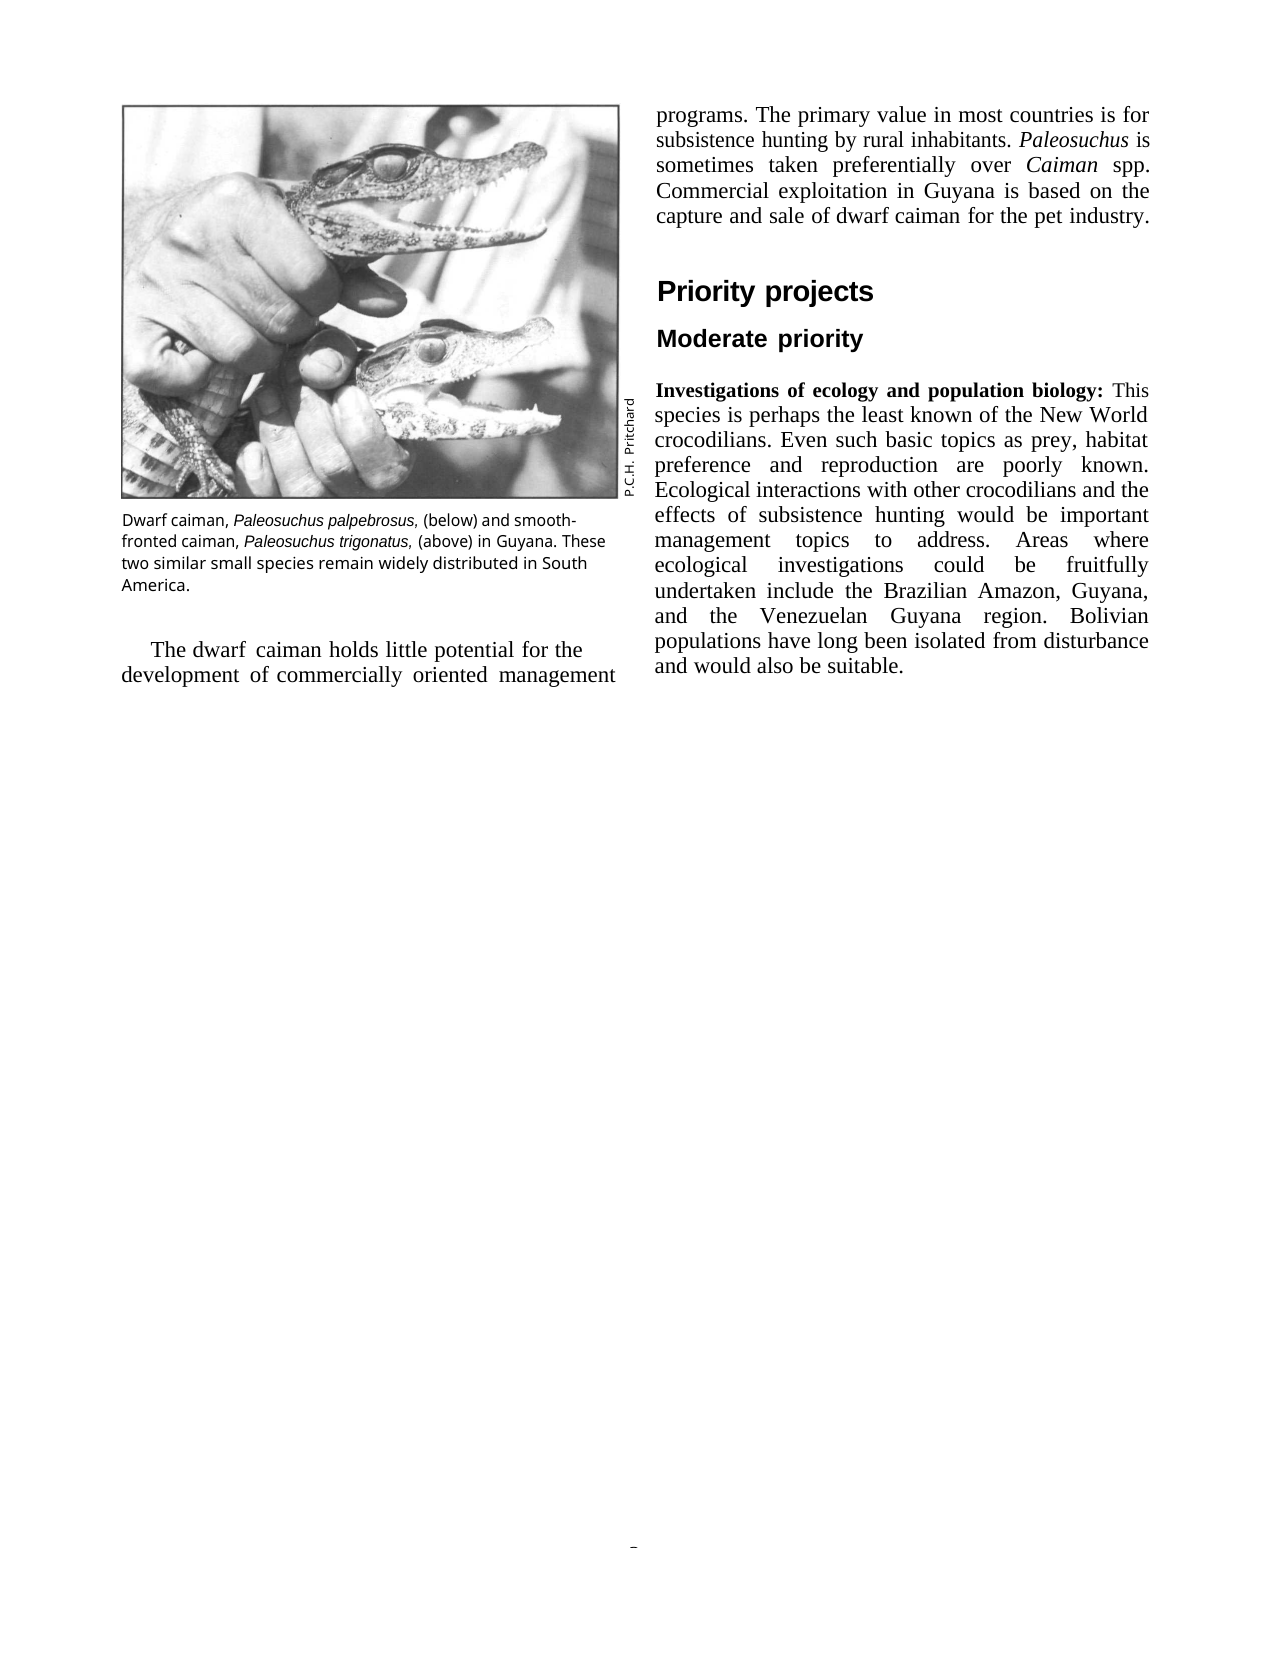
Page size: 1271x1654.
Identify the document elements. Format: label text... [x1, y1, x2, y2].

subtitle Moderate priority [656, 324, 1177, 353]
text Investigations of ecology and population biology: This species is perhaps the least known of the New World crocodilians. Even such basic topics as prey, habitat preference and reproduction are poorly known. Ecological interactions with other crocodilians and the effects of subsistence hunting would be important management topics to address. Areas where ecological investigations could be fruitfully undertaken include the Brazilian Amazon, Guyana, and the Venezuelan Guyana region. Bolivian populations have long been isolated from disturbance and would also be suitable. [654, 379, 1149, 678]
picture [121, 103, 621, 499]
text programs. The primary value in most countries is for subsistence hunting by rural inhabitants. Paleosuchus is sometimes taken preferentially over Caiman spp. Commercial exploitation in Guyana is based on the capture and sale of dwarf caiman for the pet industry. [656, 103, 1150, 228]
subtitle Priority projects [657, 274, 1177, 308]
text Dwarf caiman, Paleosuchus palpebrosus, (below) and smooth-fronted caiman, Paleosuchus trigonatus, (above) in Guyana. These two similar small species remain widely distributed in South America. [121, 508, 614, 596]
text The dwarf caiman holds little potential for the development of commercially oriented management [121, 637, 622, 688]
